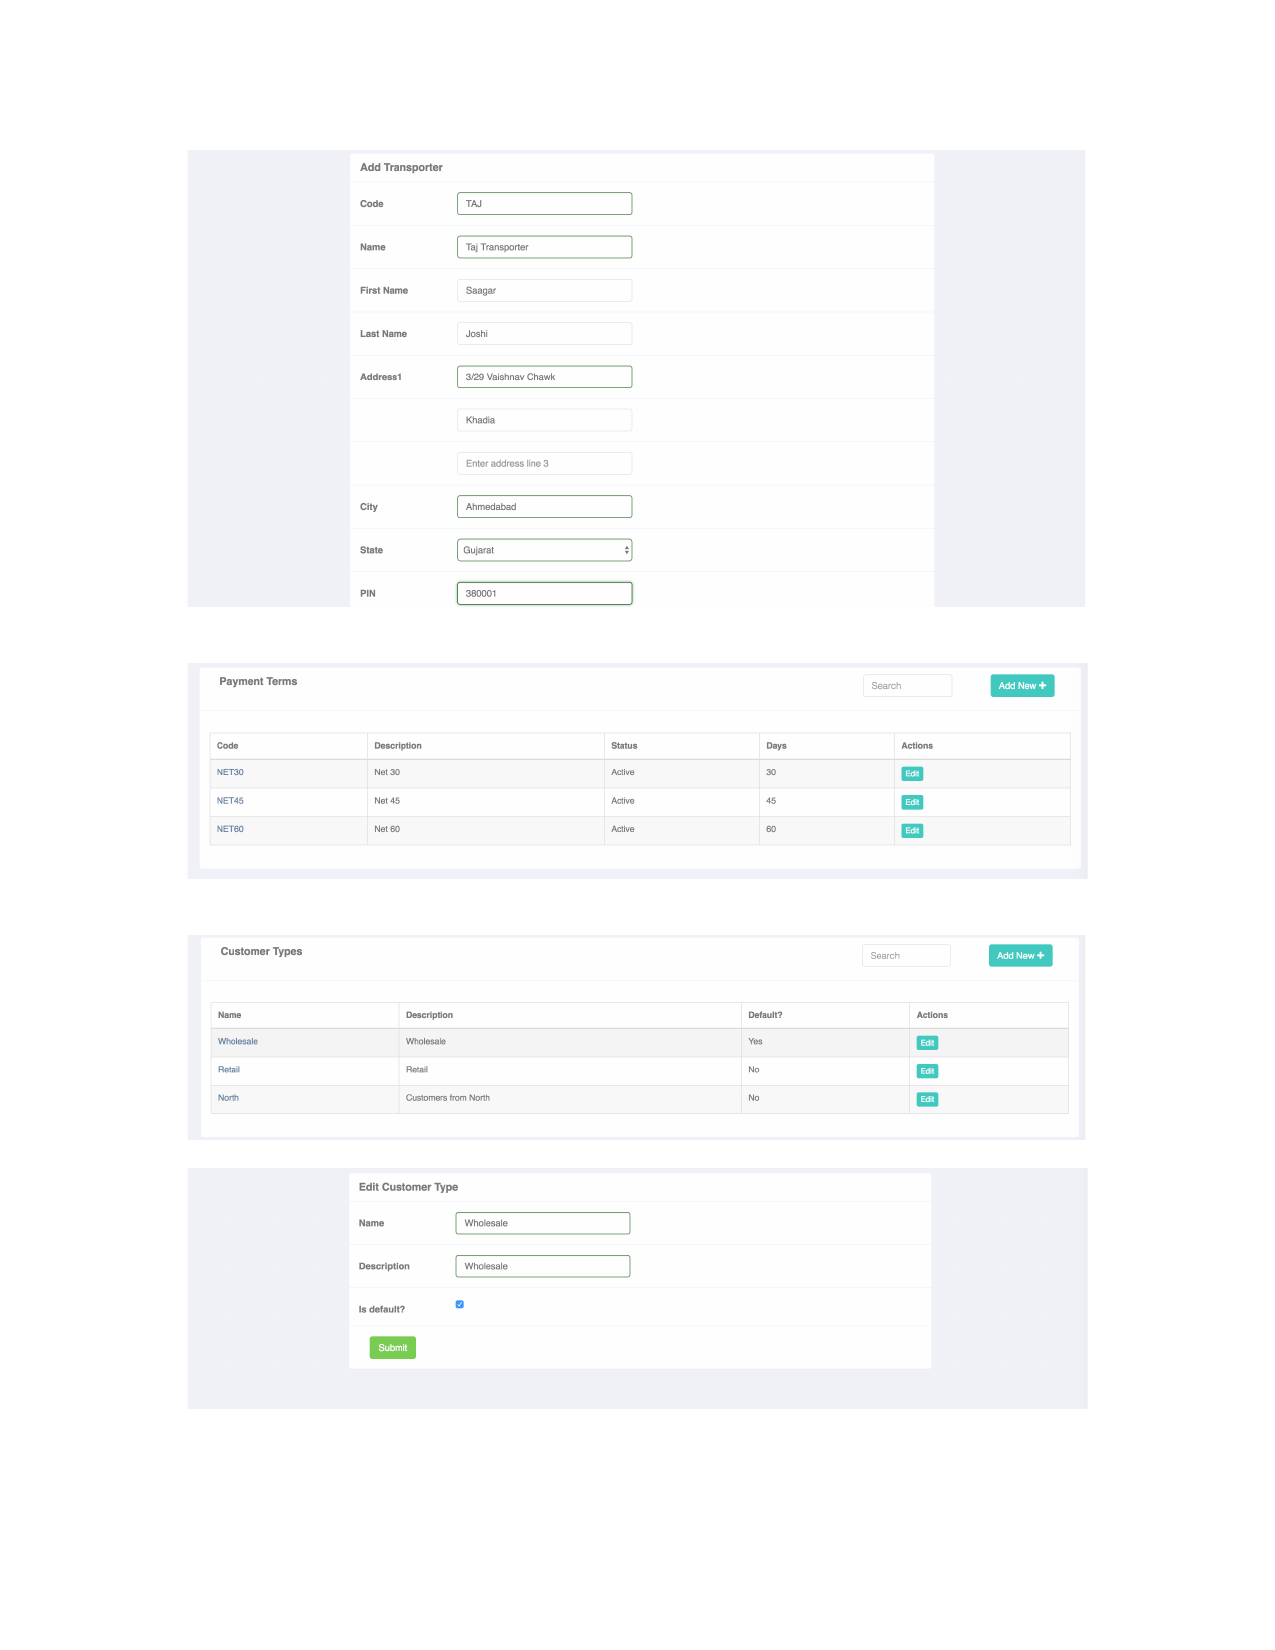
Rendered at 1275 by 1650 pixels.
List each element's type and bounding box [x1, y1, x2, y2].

picture [187, 663, 1088, 879]
picture [187, 150, 1086, 607]
picture [187, 1168, 1088, 1409]
picture [187, 935, 1086, 1140]
